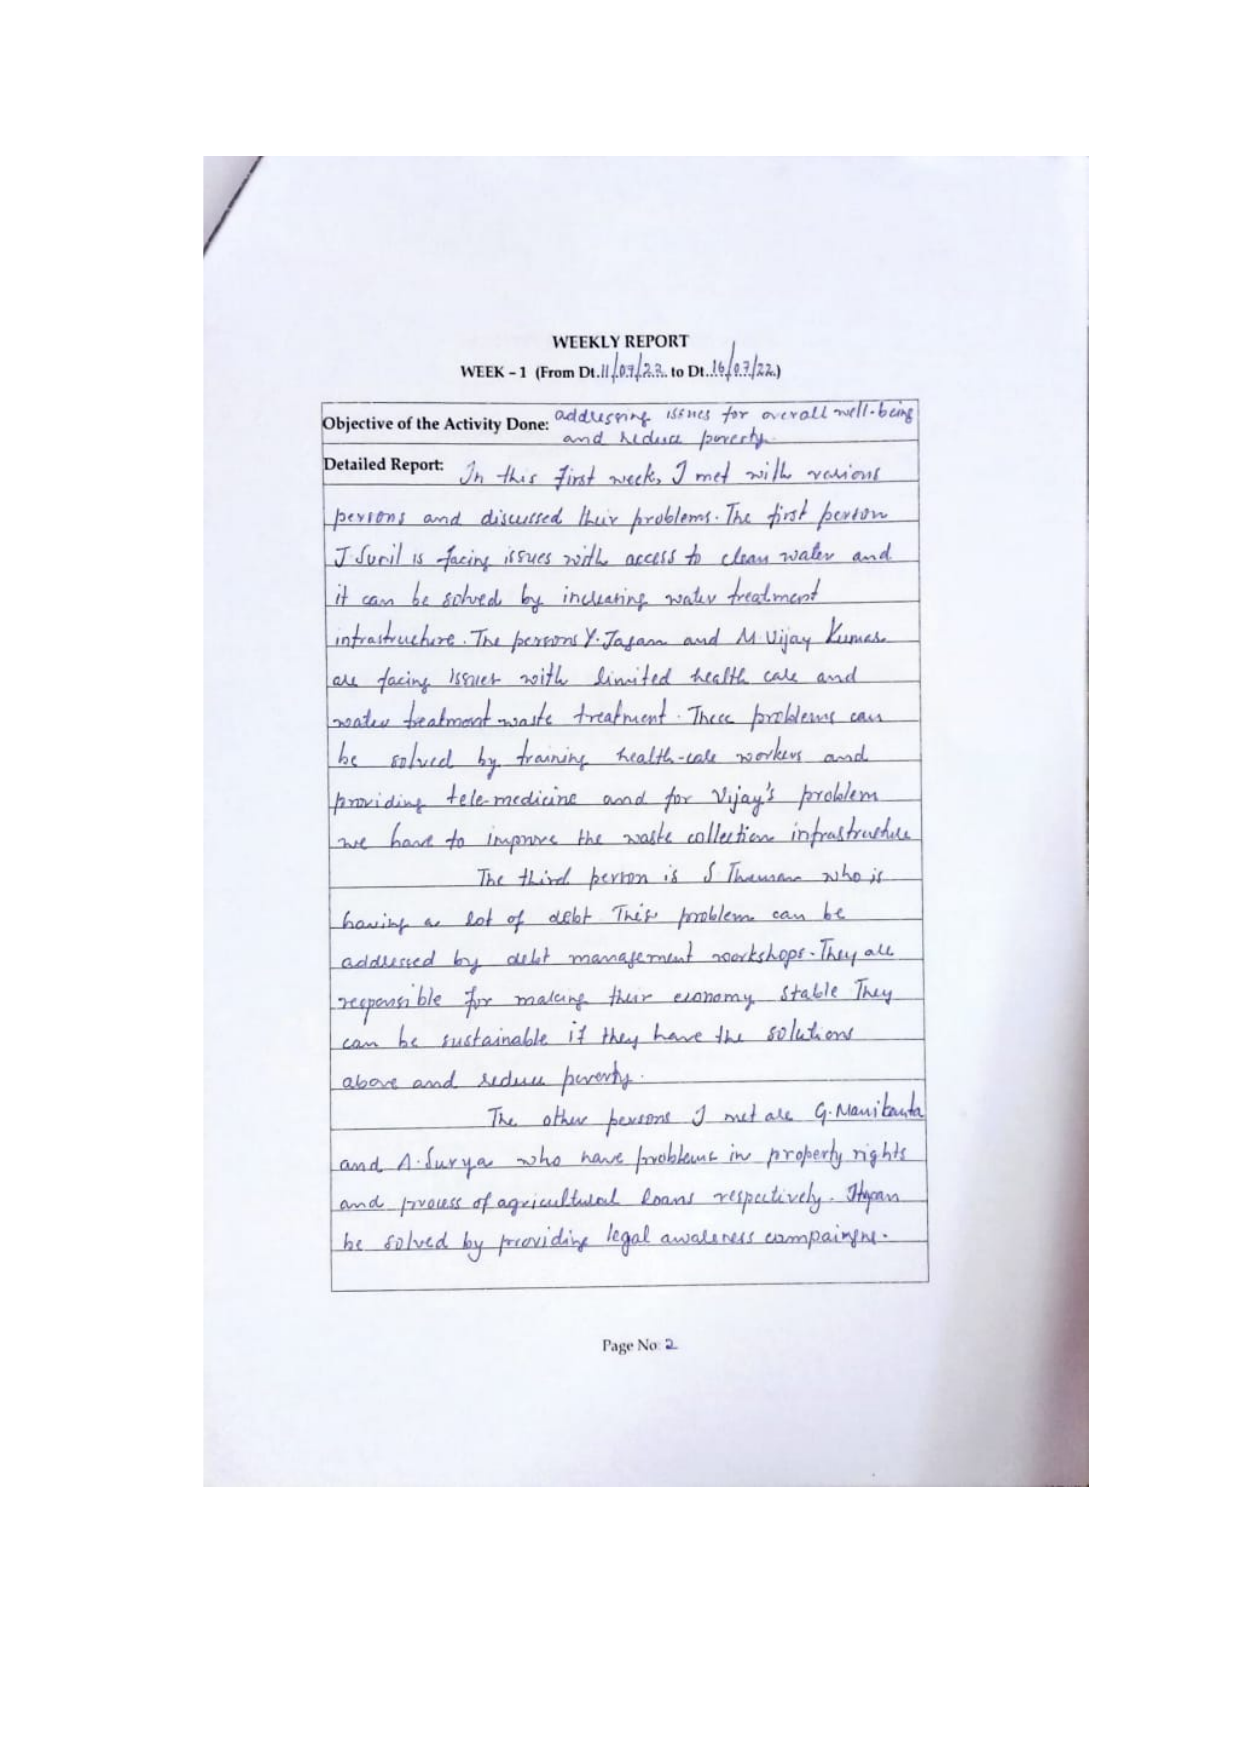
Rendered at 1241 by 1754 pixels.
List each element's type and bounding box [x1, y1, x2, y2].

picture [203, 156, 1089, 1487]
